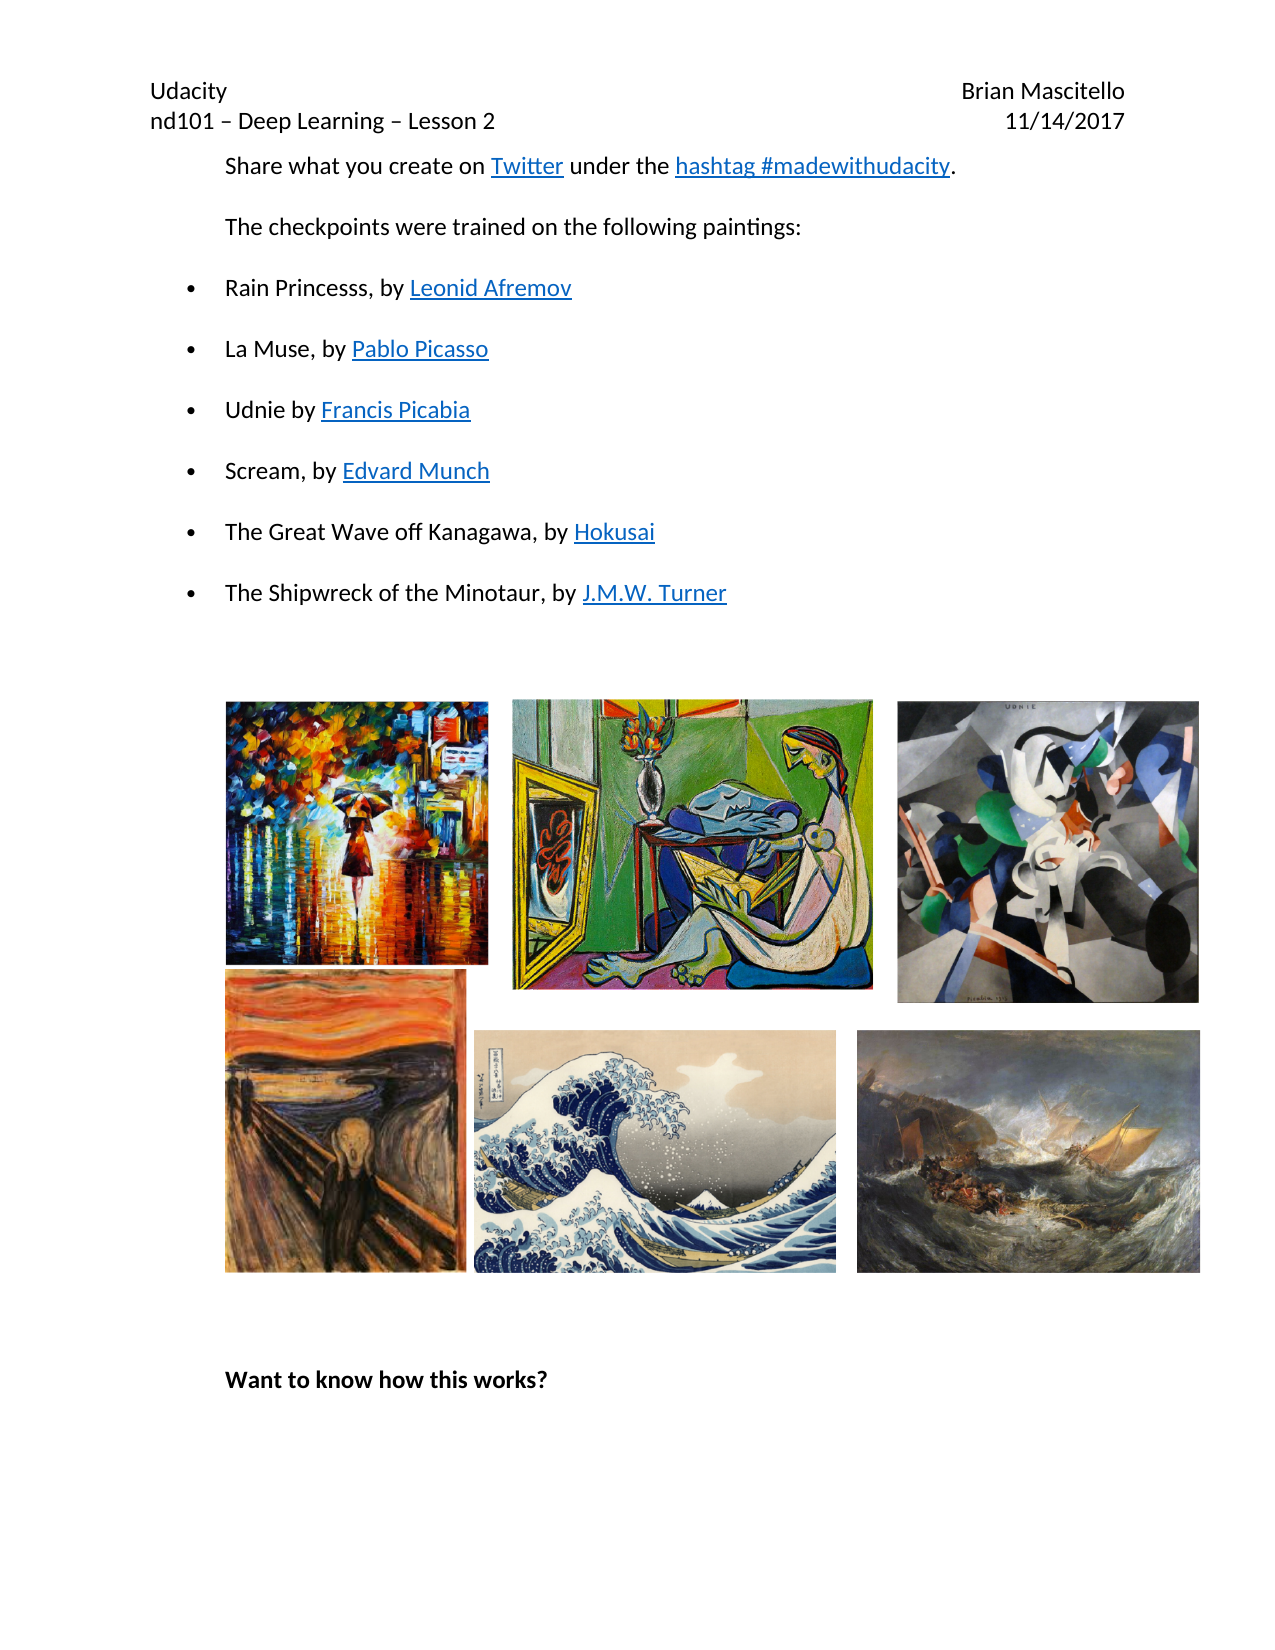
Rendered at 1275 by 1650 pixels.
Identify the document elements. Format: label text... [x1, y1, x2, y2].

picture [225, 699, 1200, 1273]
list Share what you create on Twitter under the hashtag #madewithudacity. [225, 150, 1125, 181]
list The Shipwreck of the Minotaur, by J.M.W. Turner [187, 577, 1125, 608]
list Want to know how this works? [225, 1364, 1125, 1394]
list La Muse, by Pablo Picasso [187, 333, 1125, 364]
list The Great Wave off Kanagawa, by Hokusai [187, 516, 1125, 547]
list Udnie by Francis Picabia [187, 394, 1125, 425]
list The checkpoints were trained on the following paintings: [225, 211, 1125, 242]
list Scream, by Edvard Munch [187, 455, 1125, 486]
list Rain Princesss, by Leonid Afremov [187, 272, 1125, 303]
